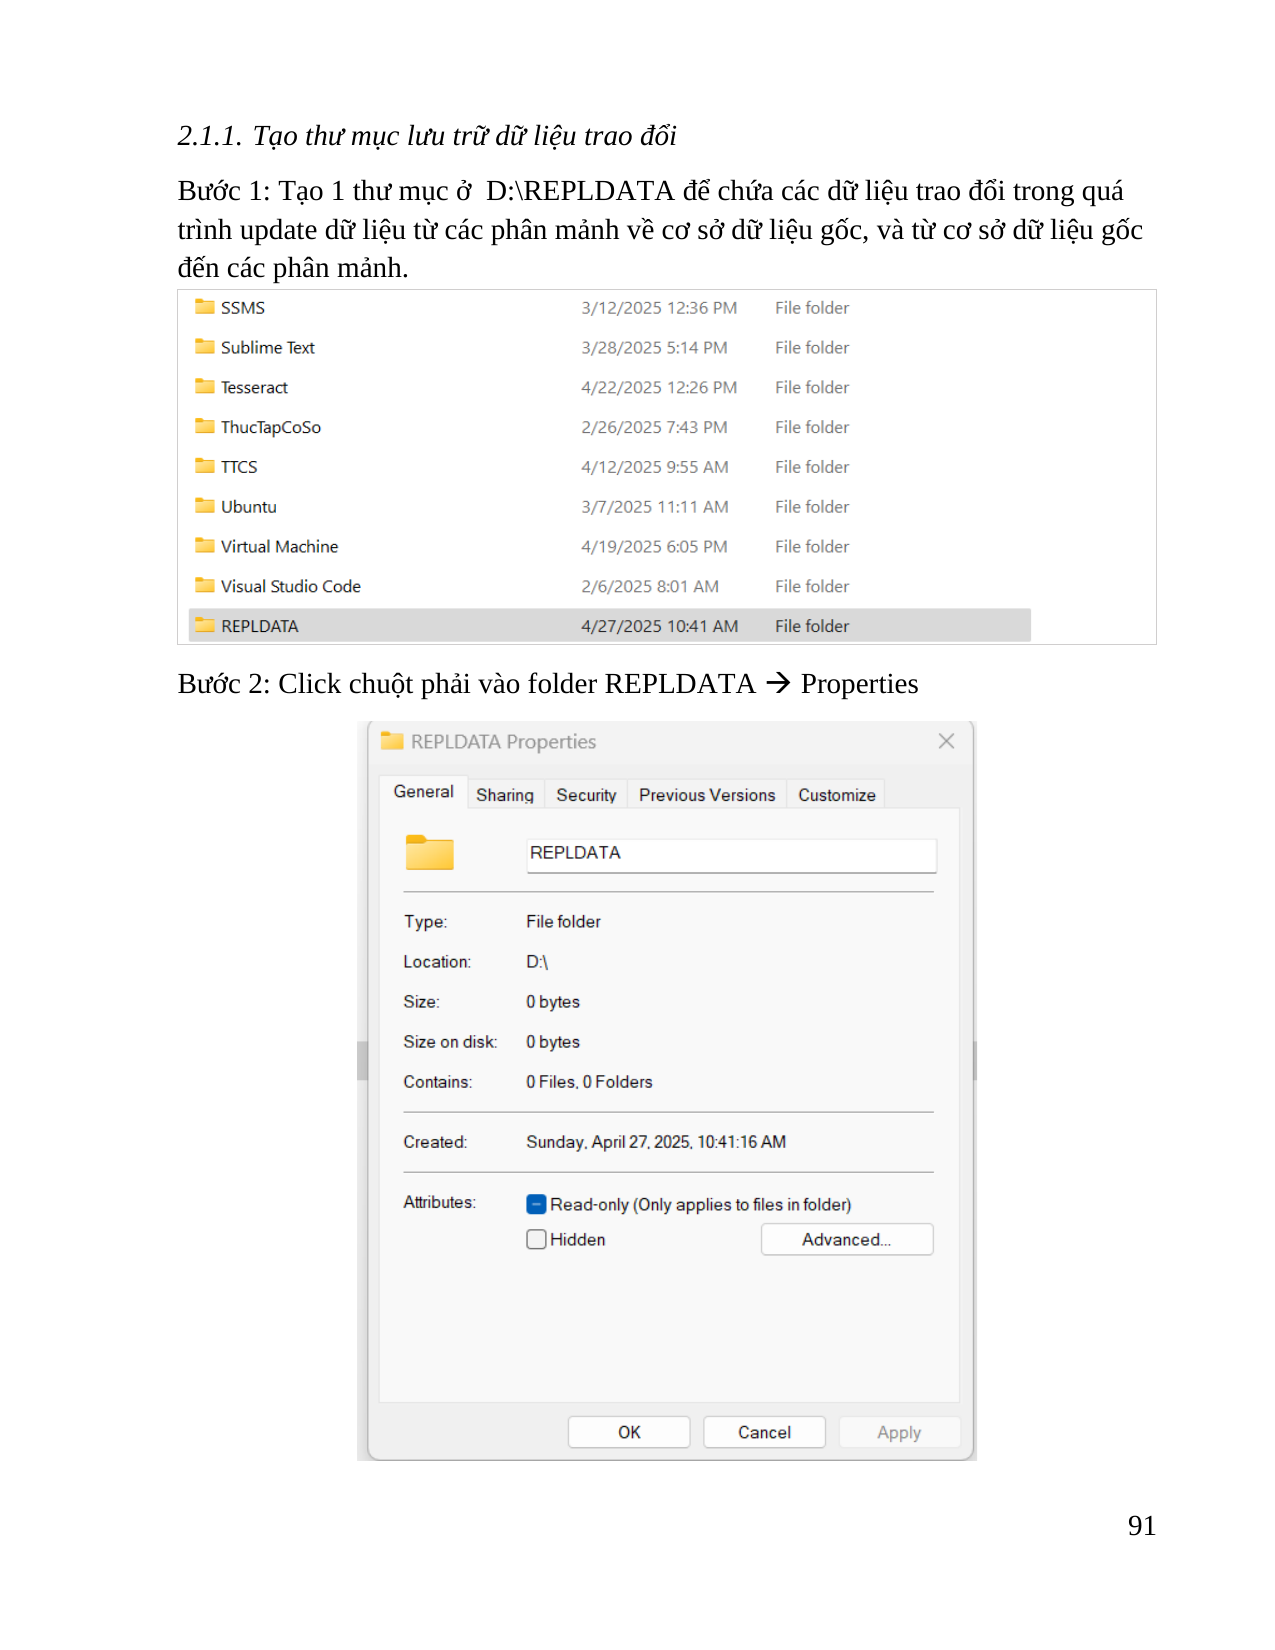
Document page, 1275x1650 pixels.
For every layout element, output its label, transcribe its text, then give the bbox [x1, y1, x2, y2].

picture [178, 290, 1156, 644]
picture [357, 721, 978, 1461]
text Bước 1: Tạo 1 thư mục ở D:\REPLDATA để chứa các dữ liệu trao đổi trong quá trình update dữ liệu từ các phân mảnh về cơ sở dữ liệu gốc, và từ cơ sở dữ liệu gốc đến các phân mảnh. [177, 173, 1157, 289]
list Tạo thư mục lưu trữ dữ liệu trao đổi [177, 118, 1157, 152]
text Bước 2: Click chuột phải vào folder REPLDATA Properties [177, 667, 1157, 700]
